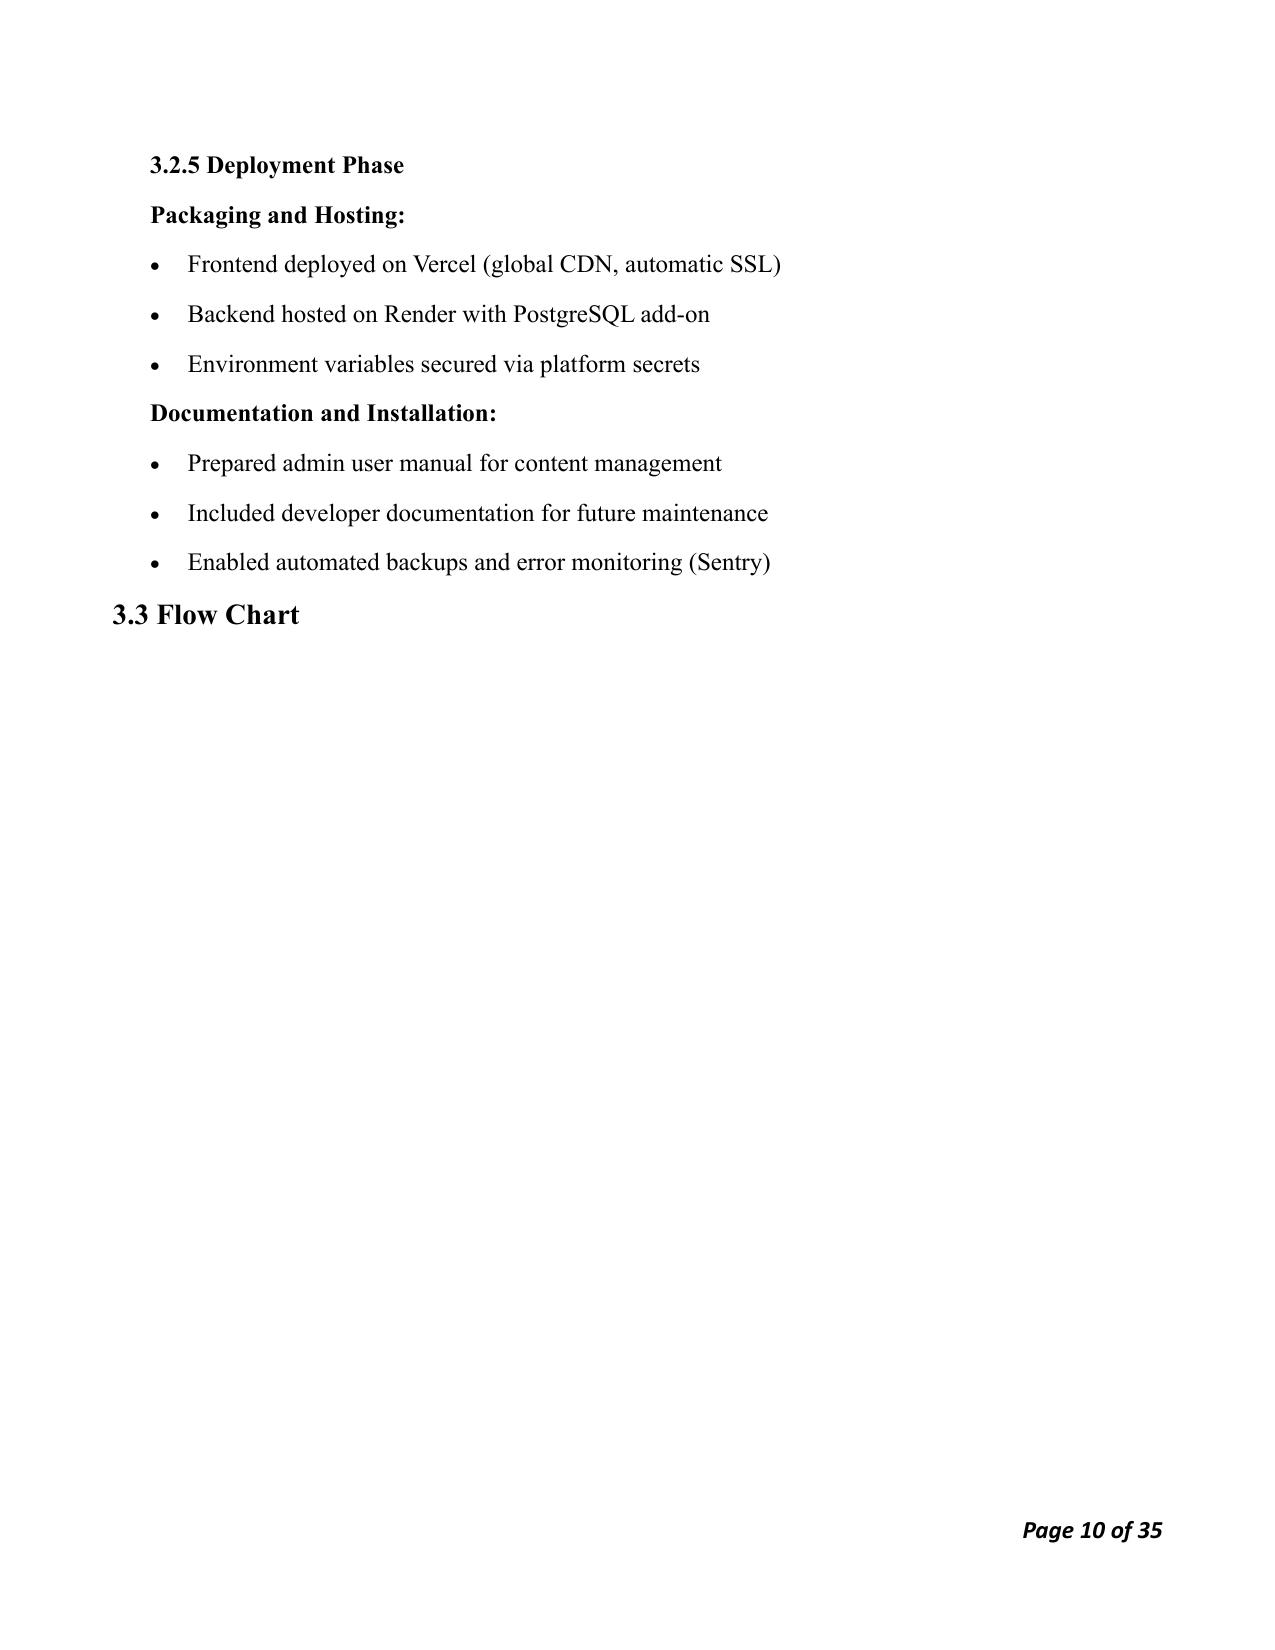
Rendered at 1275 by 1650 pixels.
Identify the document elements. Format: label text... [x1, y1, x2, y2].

list Backend hosted on Render with PostgreSQL add-on [150, 299, 1162, 328]
list Environment variables secured via platform secrets [150, 349, 1162, 377]
text Packaging and Hosting: [150, 200, 1162, 228]
list Included developer documentation for future maintenance [150, 498, 1162, 527]
text 3.3 Flow Chart [112, 597, 1162, 631]
text Documentation and Installation: [150, 398, 1162, 427]
list Prepared admin user manual for content management [150, 448, 1162, 477]
text 3.2.5 Deployment Phase [150, 150, 1162, 179]
list Frontend deployed on Vercel (global CDN, automatic SSL) [150, 249, 1162, 278]
list Enabled automated backups and error monitoring (Sentry) [150, 547, 1162, 576]
